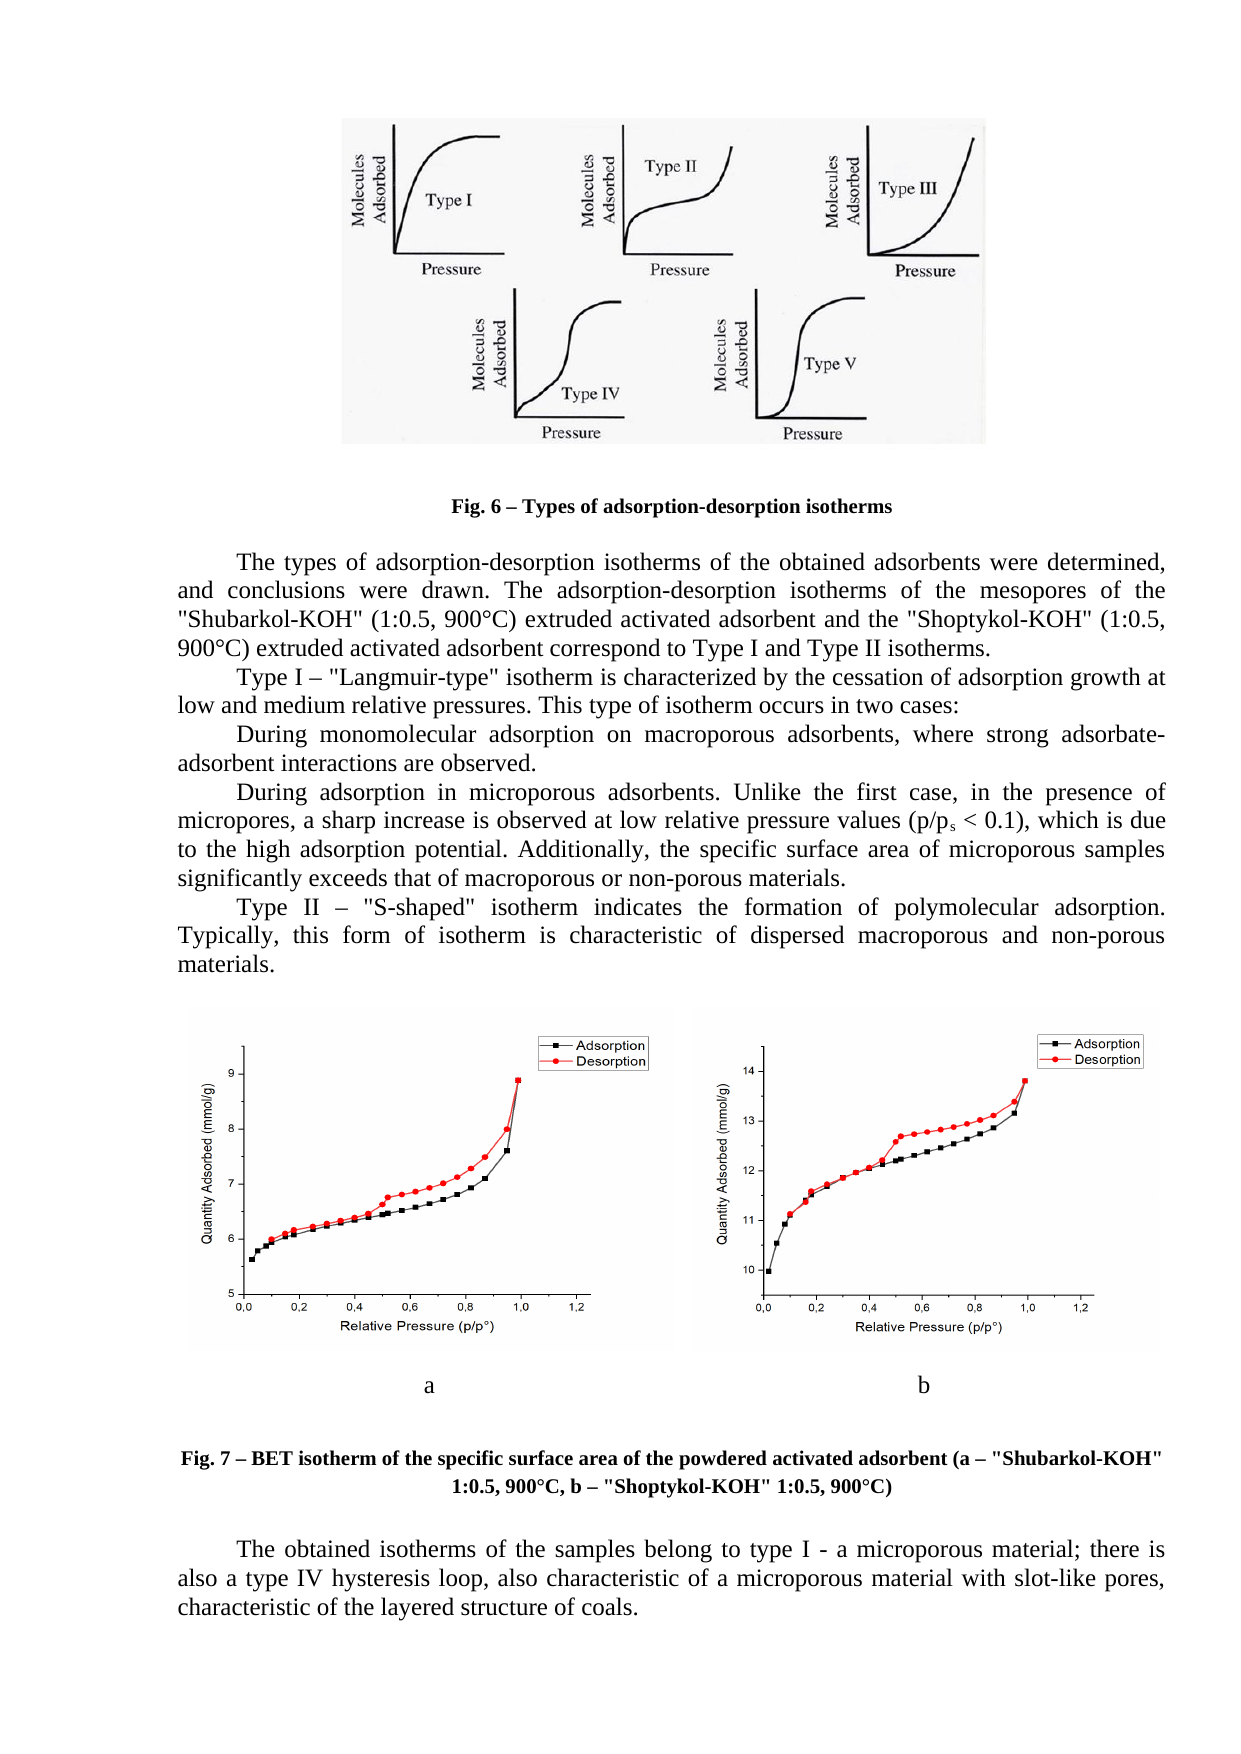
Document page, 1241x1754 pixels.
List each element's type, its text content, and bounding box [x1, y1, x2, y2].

text During adsorption in microporous adsorbents. Unlike the first case, in the presence of micropores, a sharp increase is observed at low relative pressure values (p/ps < 0.1), which is due to the high adsorption potential. Additionally, the specific surface area of microporous samples significantly exceeds that of macroporous or non-porous materials. [177, 777, 1167, 892]
table_header [177, 1007, 681, 1370]
text During monomolecular adsorption on macroporous adsorbents, where strong adsorbate-adsorbent interactions are observed. [177, 719, 1167, 777]
picture [188, 1006, 674, 1351]
text The obtained isotherms of the samples belong to type I - a microporous material; there is also a type IV hysteresis loop, also characteristic of a microporous material with slot-like pores, characteristic of the layered structure of coals. [177, 1534, 1167, 1621]
picture [692, 1006, 1159, 1352]
table_header [681, 1007, 1167, 1370]
text Type I – "Langmuir-type" isotherm is characterized by the cessation of adsorption growth at low and medium relative pressures. This type of isotherm occurs in two cases: [177, 662, 1167, 719]
text The types of adsorption-desorption isotherms of the obtained adsorbents were determined, and conclusions were drawn. The adsorption-desorption isotherms of the mesopores of the "Shubarkol-KOH" (1:0.5, 900°C) extruded activated adsorbent and the "Shoptykol-KOH" (1:0.5, 900°C) extruded activated adsorbent correspond to Type I and Type II isotherms. [177, 547, 1167, 662]
text Type II – "S-shaped" isotherm indicates the formation of polymolecular adsorption. Typically, this form of isotherm is characteristic of dispersed macroporous and non-porous materials. [177, 892, 1167, 978]
table_cell a [177, 1370, 681, 1417]
table_cell b [681, 1370, 1167, 1417]
text Fig. 6 – Types of adsorption-desorption isotherms [177, 494, 1167, 518]
text Fig. 7 – BET isotherm of the specific surface area of the powdered activated adsorbent (a – "Shubarkol-KOH" 1:0.5, 900°C, b – "Shoptykol-KOH" 1:0.5, 900°C) [177, 1446, 1167, 1498]
picture [331, 118, 1012, 457]
